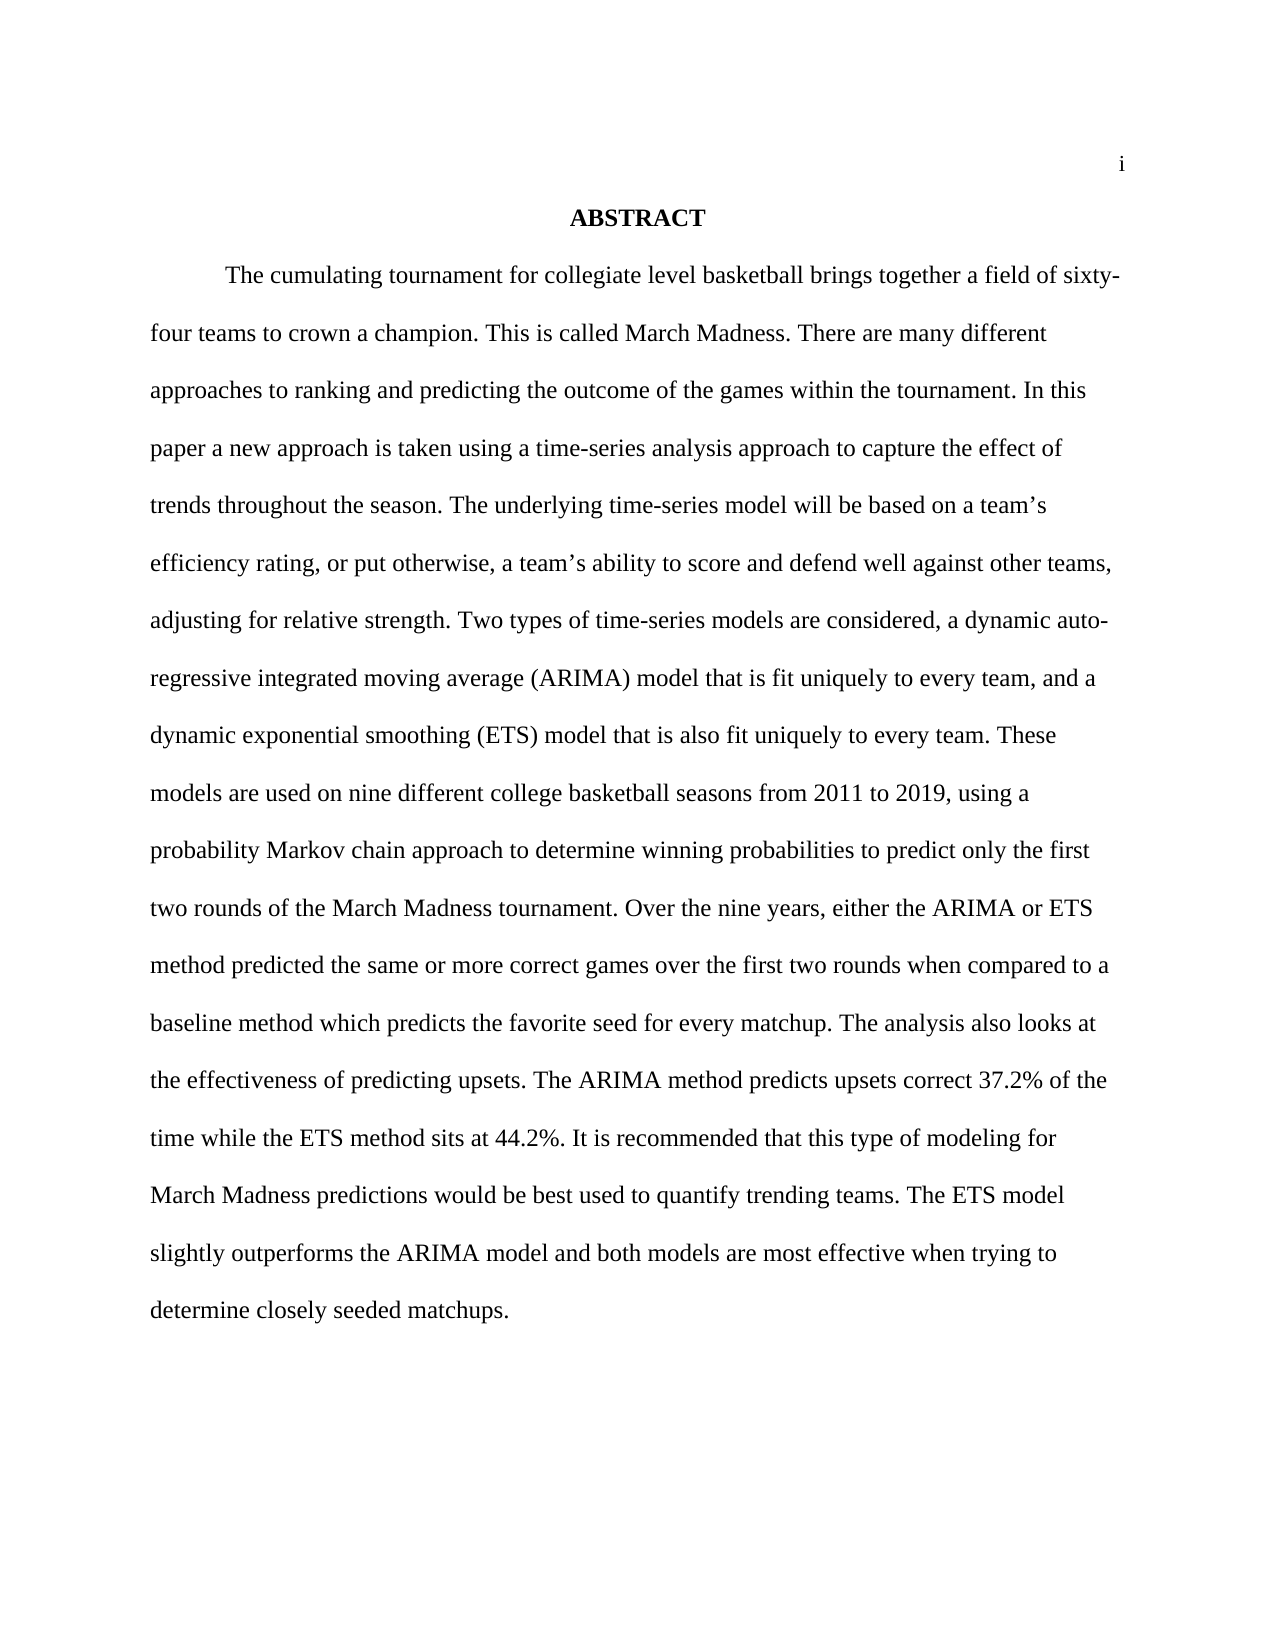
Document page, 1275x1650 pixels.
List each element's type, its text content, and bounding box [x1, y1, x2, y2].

title The cumulating tournament for collegiate level basketball brings together a field of sixty-four teams to crown a champion. This is called March Madness. There are many different approaches to ranking and predicting the outcome of the games within the tournament. In this paper a new approach is taken using a time-series analysis approach to capture the effect of trends throughout the season. The underlying time-series model will be based on a team’s efficiency rating, or put otherwise, a team’s ability to score and defend well against other teams, adjusting for relative strength. Two types of time-series models are considered, a dynamic auto-regressive integrated moving average (ARIMA) model that is fit uniquely to every team, and a dynamic exponential smoothing (ETS) model that is also fit uniquely to every team. These models are used on nine different college basketball seasons from 2011 to 2019, using a probability Markov chain approach to determine winning probabilities to predict only the first two rounds of the March Madness tournament. Over the nine years, either the ARIMA or ETS method predicted the same or more correct games over the first two rounds when compared to a baseline method which predicts the favorite seed for every matchup. The analysis also looks at the effectiveness of predicting upsets. The ARIMA method predicts upsets correct 37.2% of the time while the ETS method sits at 44.2%. It is recommended that this type of modeling for March Madness predictions would be best used to quantify trending teams. The ETS model slightly outperforms the ARIMA model and both models are most effective when trying to determine closely seeded matchups. [150, 260, 1125, 1324]
title ABSTRACT [150, 203, 1125, 231]
